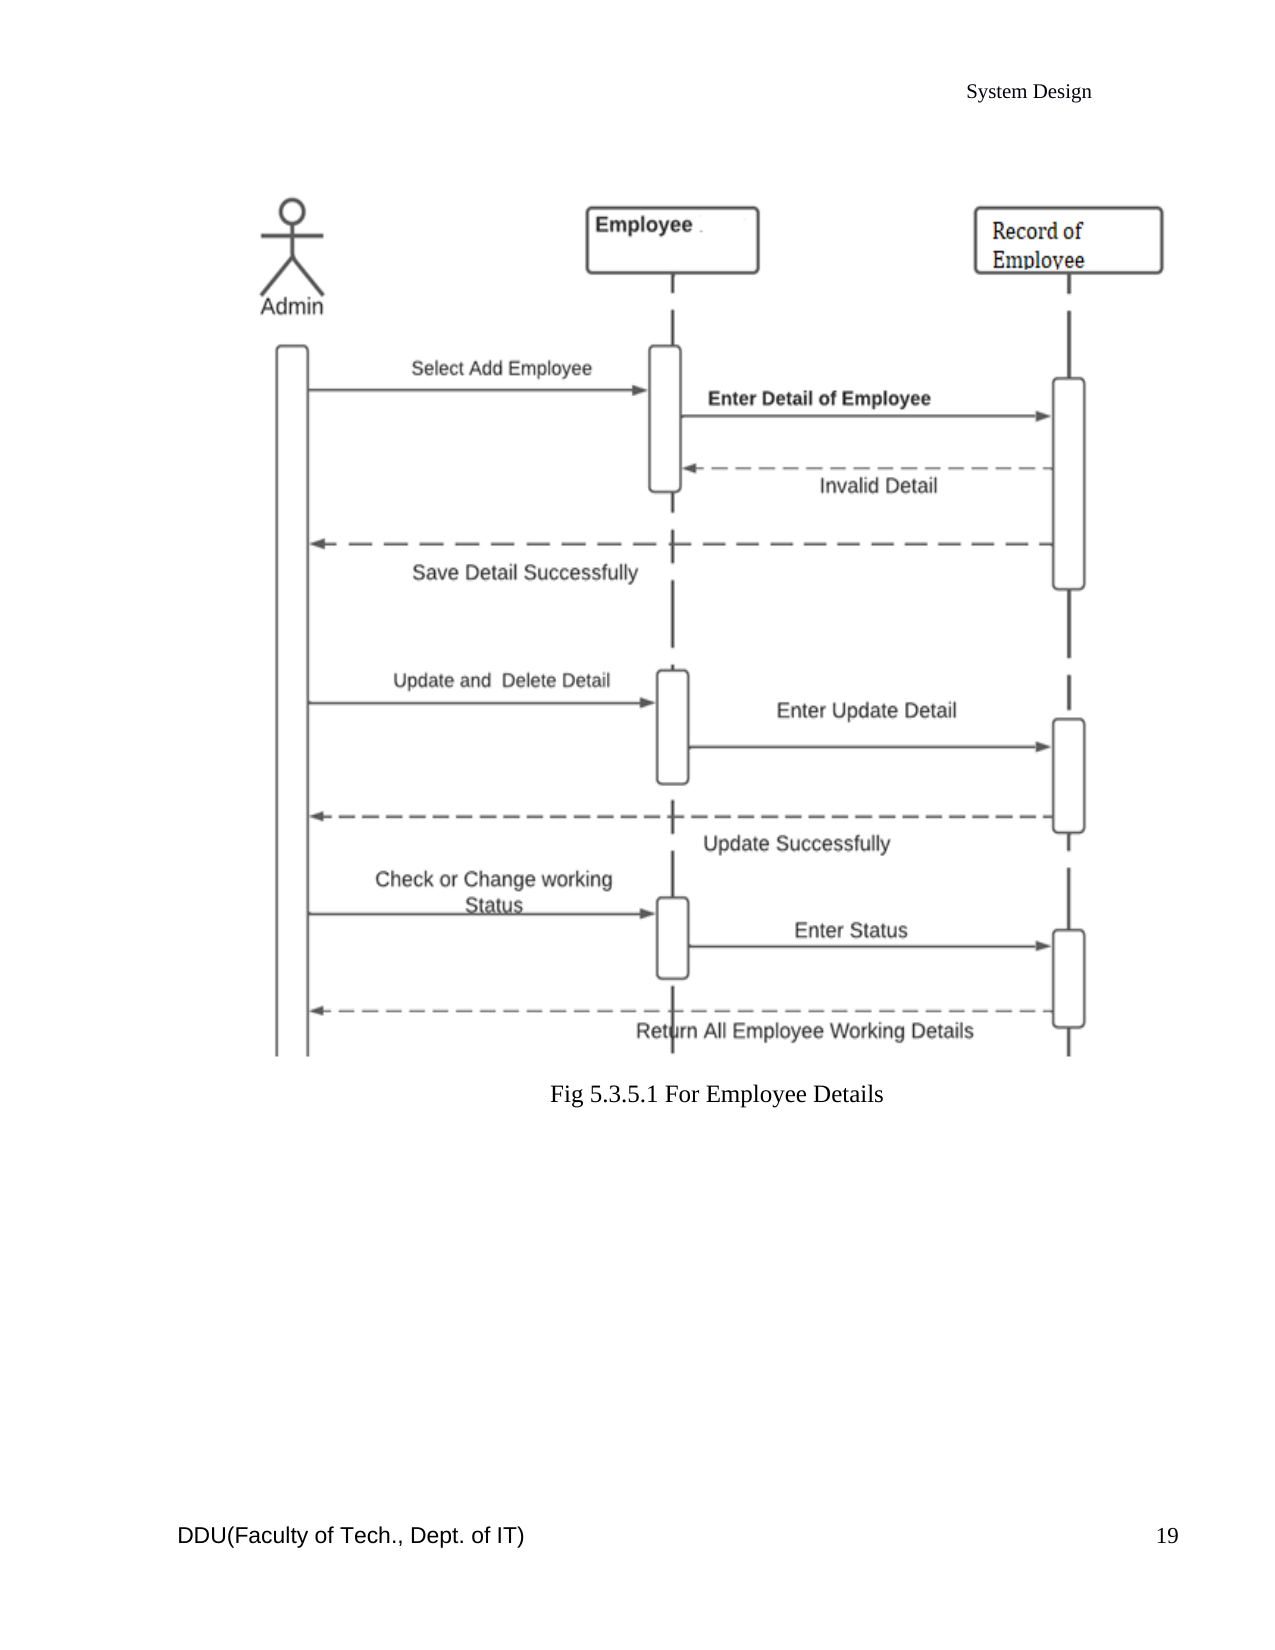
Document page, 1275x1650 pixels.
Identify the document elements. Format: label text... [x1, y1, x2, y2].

text Fig 5.3.5.1 For Employee Details [175, 1079, 1183, 1108]
picture [243, 195, 1201, 1079]
